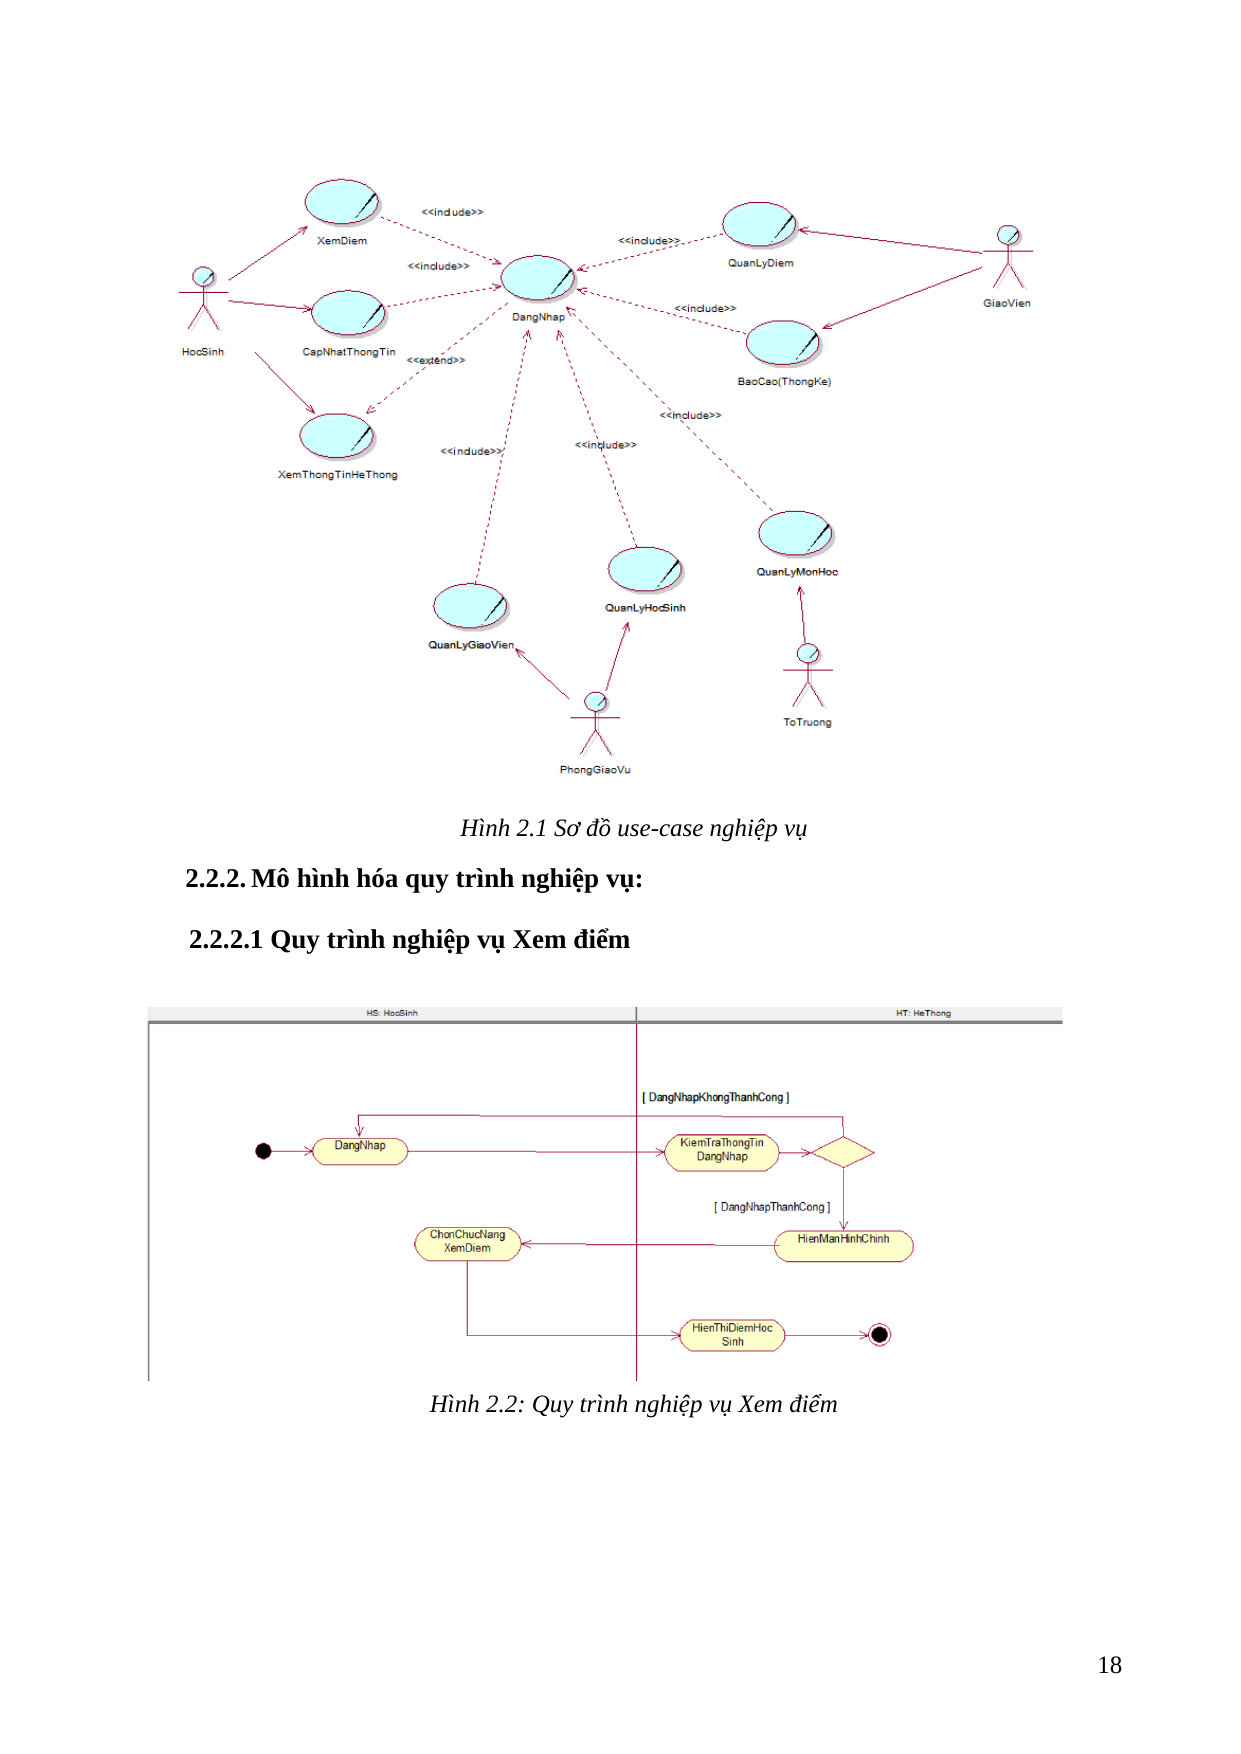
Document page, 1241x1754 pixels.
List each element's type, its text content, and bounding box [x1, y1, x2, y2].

picture [147, 147, 1123, 804]
picture [147, 1007, 1063, 1381]
list Mô hình hóa quy trình nghiệp vụ: [185, 862, 1122, 893]
text Hình 2.2: Quy trình nghiệp vụ Xem điểm [148, 1389, 1122, 1417]
subtitle 2.2.2.1 Quy trình nghiệp vụ Xem điểm [189, 924, 1122, 955]
text Hình 2.1 Sơ đồ use-case nghiệp vụ [148, 813, 1122, 841]
